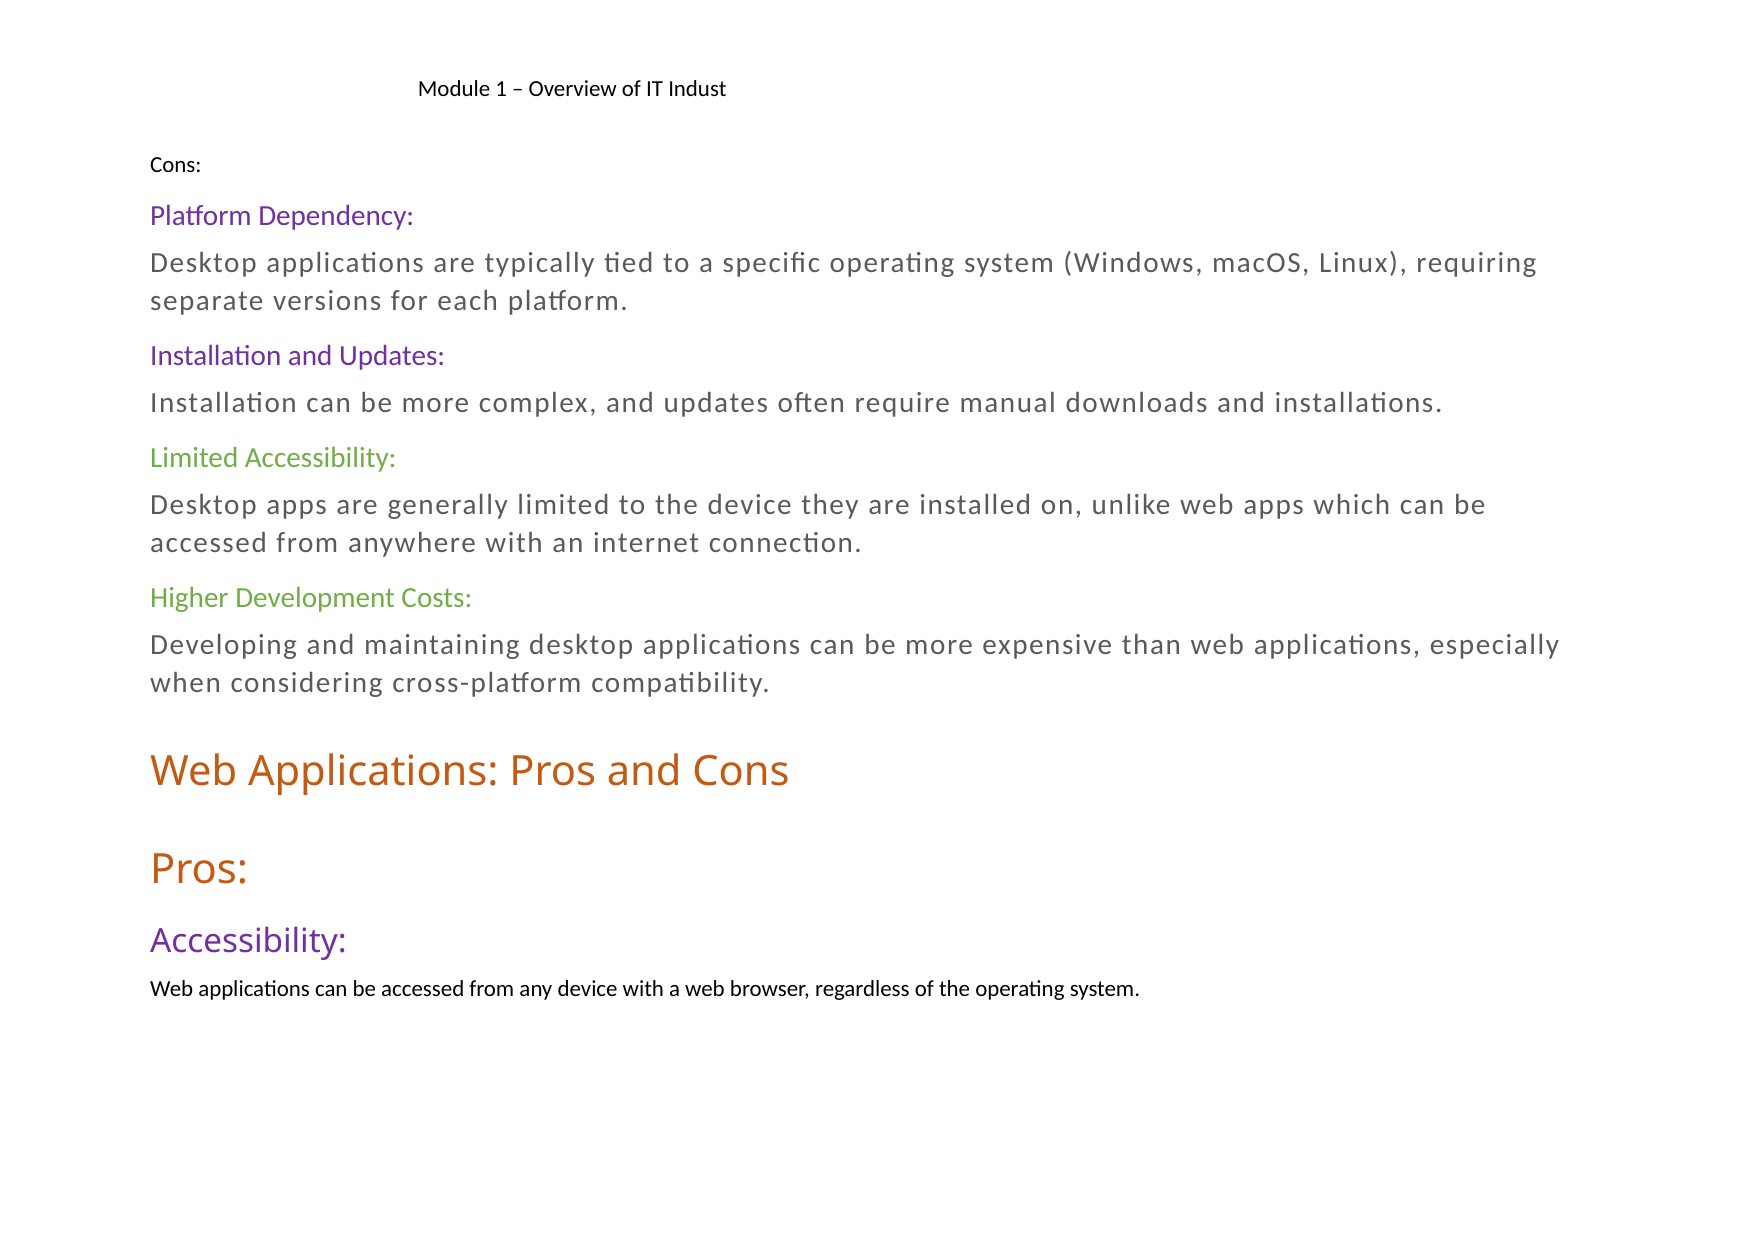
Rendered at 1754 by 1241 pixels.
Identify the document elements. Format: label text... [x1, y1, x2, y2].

text Web applications can be accessed from any device with a web browser, regardless of the operating system. [150, 974, 1604, 1002]
subtitle Desktop applications are typically tied to a specific operating system (Windows, macOS, Linux), requiring separate versions for each platform. [150, 244, 1604, 318]
subtitle Web Applications: Pros and Cons [150, 741, 1604, 797]
subtitle Developing and maintaining desktop applications can be more expensive than web applications, especially when considering cross-platform compatibility. [150, 626, 1604, 700]
subtitle Higher Development Costs: [150, 579, 1604, 615]
subtitle Accessibility: [150, 917, 1604, 963]
subtitle Installation can be more complex, and updates often require manual downloads and installations. [150, 384, 1604, 419]
text Cons: [150, 150, 1604, 178]
subtitle Pros: [150, 839, 1604, 896]
subtitle Limited Accessibility: [150, 439, 1604, 475]
subtitle Platform Dependency: [150, 197, 1604, 232]
subtitle Desktop apps are generally limited to the device they are installed on, unlike web apps which can be accessed from anywhere with an internet connection. [150, 486, 1604, 560]
subtitle Installation and Updates: [150, 337, 1604, 373]
